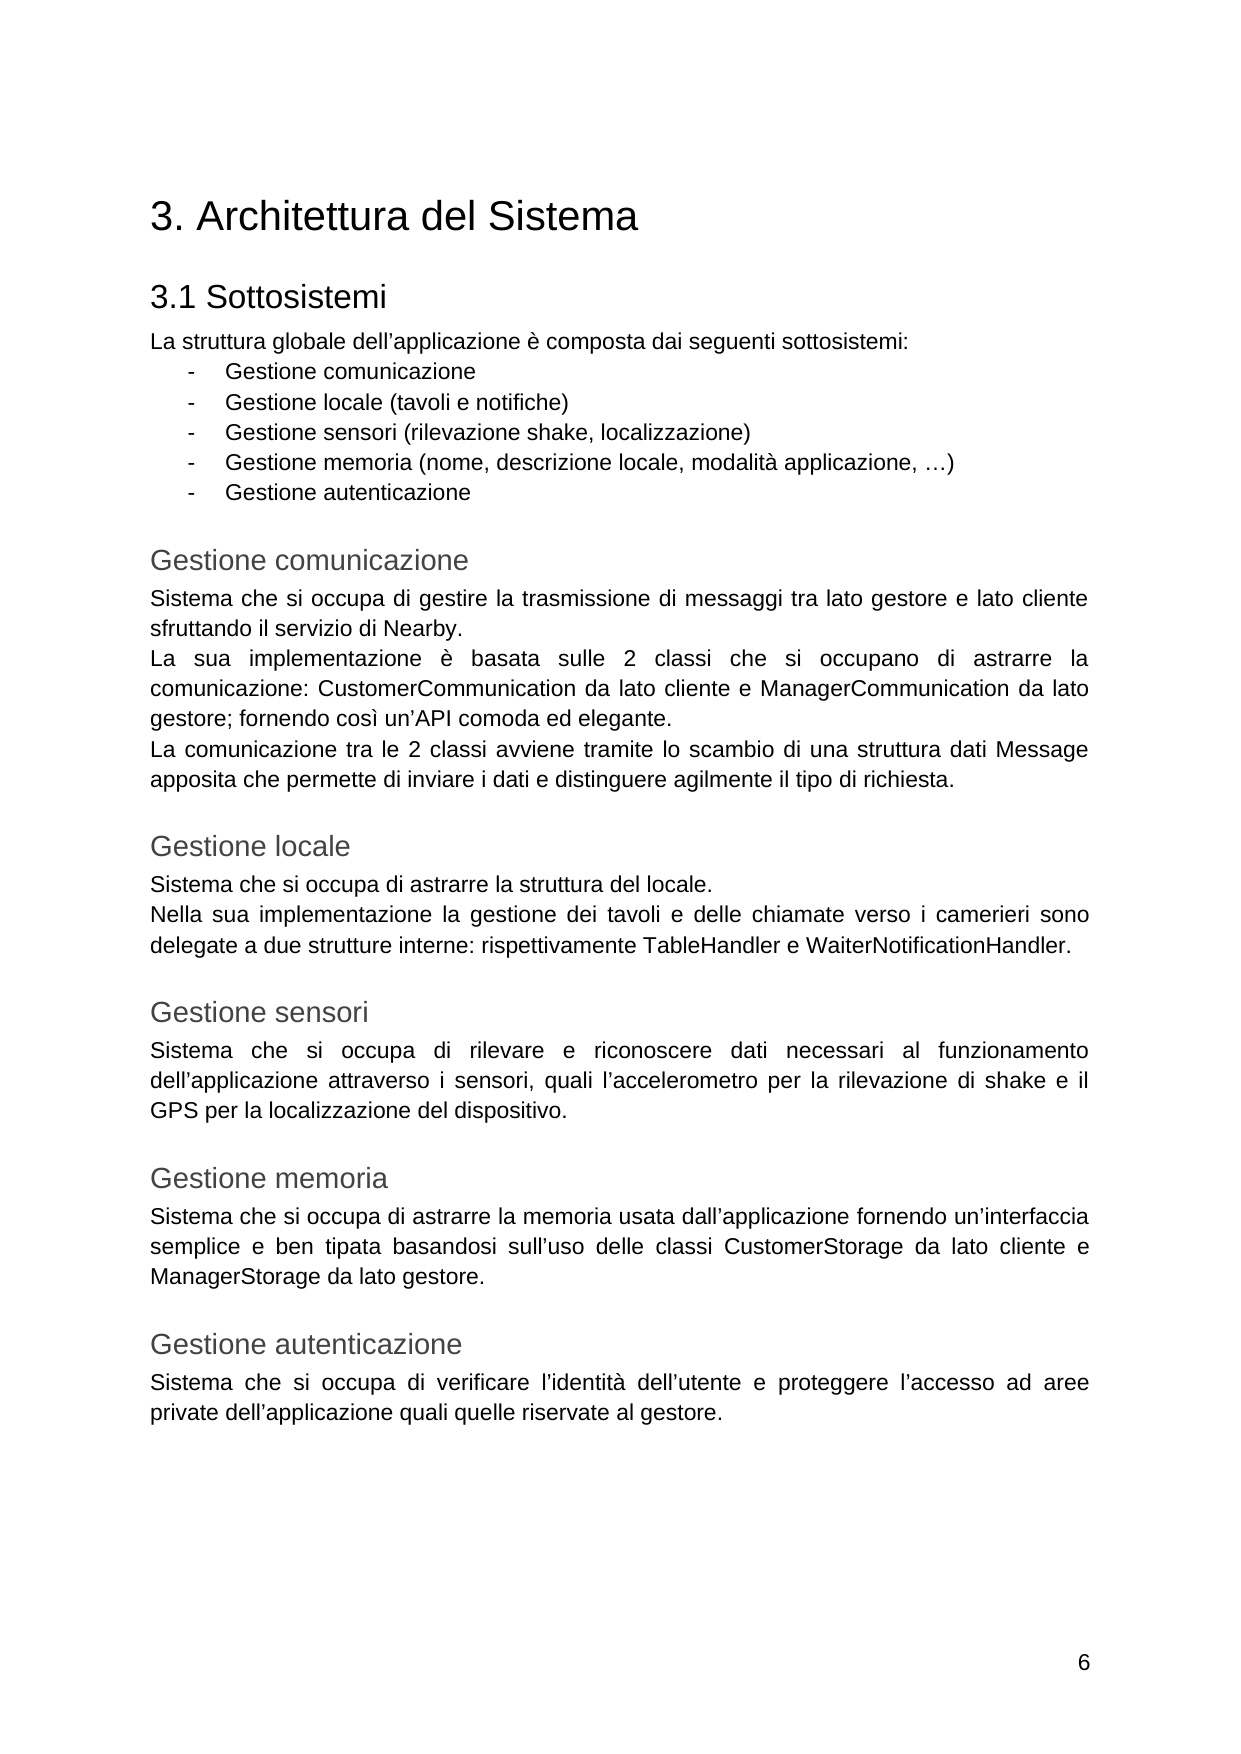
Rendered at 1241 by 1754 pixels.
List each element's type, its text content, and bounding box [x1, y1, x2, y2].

list Gestione locale (tavoli e notifiche) [187, 388, 1090, 415]
text La sua implementazione è basata sulle 2 classi che si occupano di astrarre la comunicazione: CustomerCommunication da lato cliente e ManagerCommunication da lato gestore; fornendo così un’API comoda ed elegante. [150, 645, 1090, 732]
list Gestione autenticazione [187, 479, 1090, 505]
text Sistema che si occupa di rilevare e riconoscere dati necessari al funzionamento dell’applicazione attraverso i sensori, quali l’accelerometro per la rilevazione di shake e il GPS per la localizzazione del dispositivo. [150, 1037, 1090, 1124]
subtitle Gestione autenticazione [150, 1327, 1090, 1360]
text Sistema che si occupa di astrarre la memoria usata dall’applicazione fornendo un’interfaccia semplice e ben tipata basandosi sull’uso delle classi CustomerStorage da lato cliente e ManagerStorage da lato gestore. [150, 1203, 1090, 1289]
text Sistema che si occupa di verificare l’identità dell’utente e proteggere l’accesso ad aree private dell’applicazione quali quelle riservate al gestore. [150, 1369, 1090, 1425]
subtitle 3. Architettura del Sistema [150, 192, 1090, 239]
text Sistema che si occupa di gestire la trasmissione di messaggi tra lato gestore e lato cliente sfruttando il servizio di Nearby. [150, 584, 1090, 641]
subtitle Gestione memoria [150, 1161, 1090, 1194]
list Gestione sensori (rilevazione shake, localizzazione) [187, 419, 1090, 445]
list Gestione memoria (nome, descrizione locale, modalità applicazione, …) [187, 449, 1090, 475]
text La struttura globale dell’applicazione è composta dai seguenti sottosistemi: [150, 328, 1090, 354]
text La comunicazione tra le 2 classi avviene tramite lo scambio di una struttura dati Message apposita che permette di inviare i dati e distinguere agilmente il tipo di richiesta. [150, 736, 1090, 792]
subtitle Gestione comunicazione [150, 543, 1090, 576]
list Gestione comunicazione [187, 358, 1090, 384]
text Sistema che si occupa di astrarre la struttura del locale. [150, 871, 1090, 897]
subtitle 3.1 Sottosistemi [150, 277, 1090, 316]
subtitle Gestione sensori [150, 995, 1090, 1029]
subtitle Gestione locale [150, 829, 1090, 863]
text Nella sua implementazione la gestione dei tavoli e delle chiamate verso i camerieri sono delegate a due strutture interne: rispettivamente TableHandler e WaiterNotificationHandler. [150, 901, 1090, 958]
